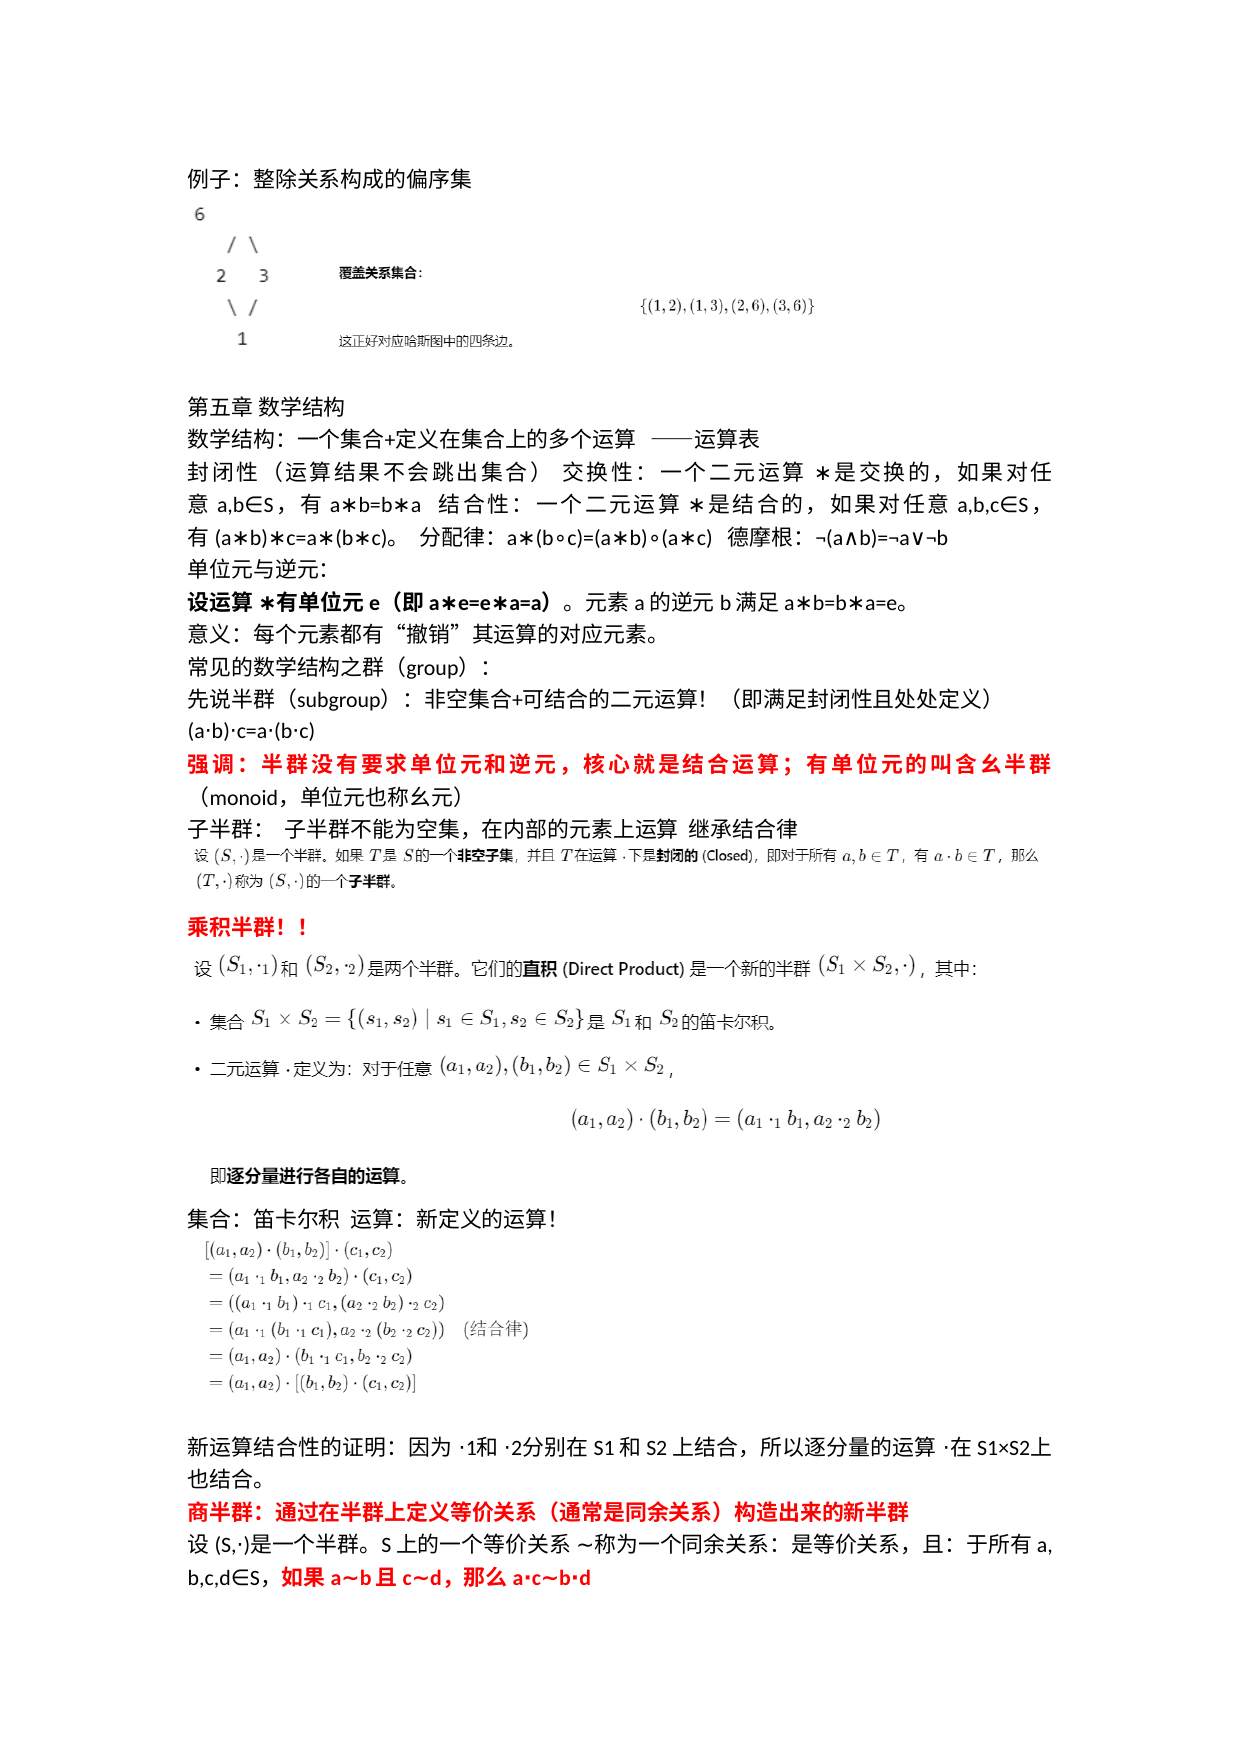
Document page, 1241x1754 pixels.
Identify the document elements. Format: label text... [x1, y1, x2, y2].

list 意义：每个元素都有“撤销”其运算的对应元素。 [187, 617, 1053, 649]
list 新运算结合性的证明：因为 ⋅1​和 ⋅2​分别在 S1和 S2上结合，所以逐分量的运算 ⋅在 S1​×S2​上也结合。 [187, 1429, 1053, 1494]
list 先说半群（subgroup）：非空集合+可结合的二元运算！（即满足封闭性且处处定义） [187, 682, 1053, 714]
list 常见的数学结构之群（group）： [187, 649, 1053, 682]
list 例子：整除关系构成的偏序集 [187, 162, 1053, 194]
picture [187, 844, 1052, 889]
list (a⋅b)⋅c=a⋅(b⋅c) [187, 714, 1053, 747]
picture [187, 1234, 536, 1407]
list 数学结构 [187, 389, 1053, 422]
list 强调：半群没有要求单位元和逆元，核心就是结合运算；有单位元的叫含幺半群（monoid，单位元也称幺元） [187, 747, 1053, 812]
list 设运算 ∗有单位元 e（即 a∗e=e∗a=a）。元素 a的逆元 b满足 a∗b=b∗a=e。 [187, 584, 1053, 617]
list 子半群： 子半群不能为空集，在内部的元素上运算 继承结合律 [187, 812, 1053, 844]
picture [187, 942, 996, 1189]
list 单位元与逆元： [187, 552, 1053, 584]
list 数学结构：一个集合+定义在集合上的多个运算 ——运算表 [187, 422, 1053, 454]
list 商半群：通过在半群上定义等价关系（通常是同余关系）构造出来的新半群 [187, 1494, 1053, 1527]
picture [187, 194, 829, 355]
list 封闭性（运算结果不会跳出集合） 交换性：一个二元运算 ∗是交换的，如果对任意 a,b∈S，有 a∗b=b∗a 结合性：一个二元运算 ∗是结合的，如果对任意 a,b,c∈S，有 (a∗b)∗c=a∗(b∗c)。 分配律：a∗(b∘c)=(a∗b)∘(a∗c) 德摩根：¬(a∧b)=¬a∨¬b [187, 454, 1053, 552]
list 设 (S,⋅)是一个半群。S上的一个等价关系 ∼称为一个同余关系：是等价关系，且：于所有 a,b,c,d∈S，如果 a∼b且 c∼d，那么 a⋅c∼b⋅d [187, 1527, 1053, 1592]
list 集合：笛卡尔积 运算：新定义的运算！ [187, 1202, 1053, 1234]
list 乘积半群！！ [187, 909, 1053, 942]
